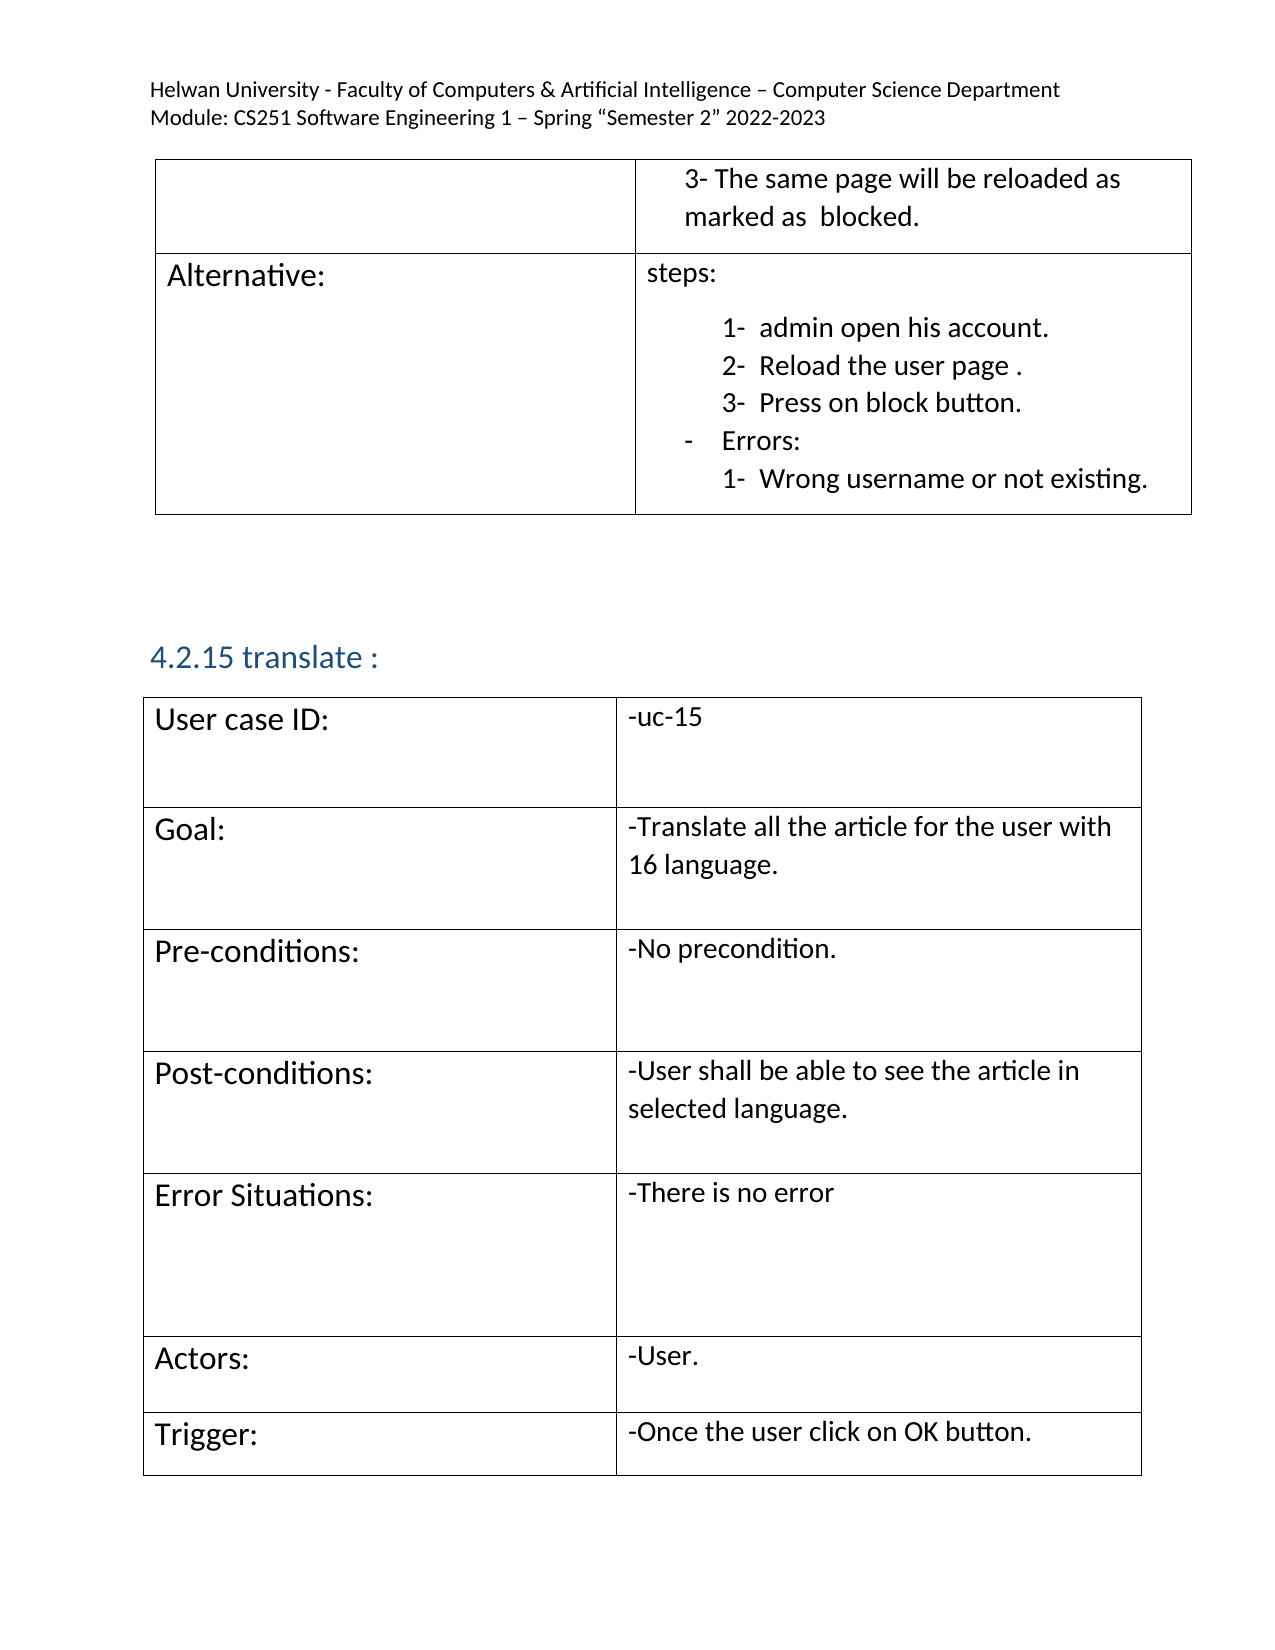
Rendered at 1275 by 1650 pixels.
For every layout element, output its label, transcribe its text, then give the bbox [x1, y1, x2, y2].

table_header User case ID: [144, 698, 616, 807]
table_cell -Once the user click on OK button. [617, 1413, 1141, 1474]
table_cell steps: admin open his account. Reload the user page . Press on block button. Errors: Wrong username or not existing. [636, 254, 1191, 514]
table_cell -User shall be able to see the article in selected language. [617, 1052, 1141, 1173]
text 4.2.15 translate : [150, 636, 1125, 677]
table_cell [156, 160, 635, 253]
table_cell Post-conditions: [144, 1052, 616, 1173]
table_cell -There is no error [617, 1174, 1141, 1336]
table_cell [636, 160, 1191, 253]
table_cell Goal: [144, 808, 616, 929]
table_cell Alternative: [156, 254, 635, 514]
table_cell Trigger: [144, 1413, 616, 1474]
table_cell -User. [617, 1337, 1141, 1412]
table_cell Actors: [144, 1337, 616, 1412]
table_header -uc-15 [617, 698, 1141, 807]
table_cell Pre-conditions: [144, 930, 616, 1051]
table_cell Error Situations: [144, 1174, 616, 1336]
table_cell -Translate all the article for the user with 16 language. [617, 808, 1141, 929]
table_cell -No precondition. [617, 930, 1141, 1051]
